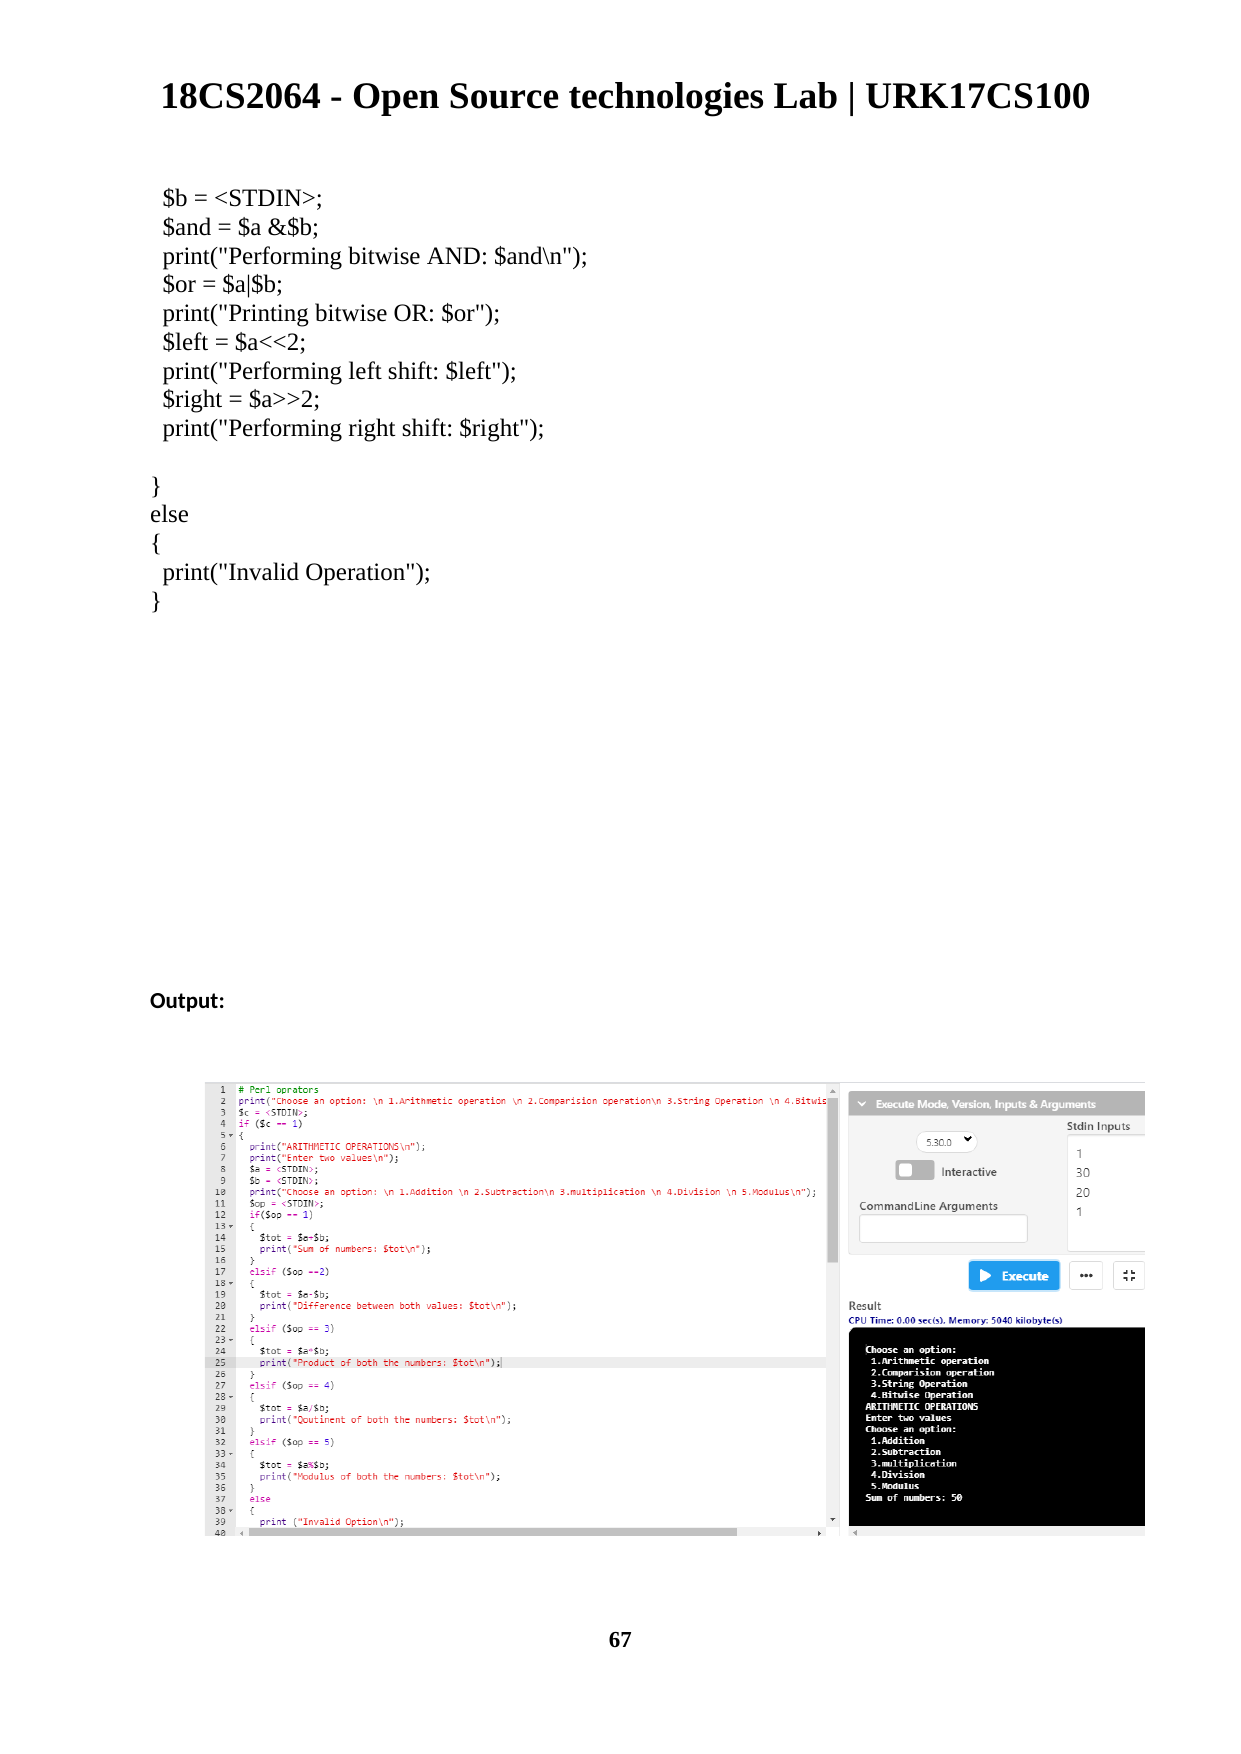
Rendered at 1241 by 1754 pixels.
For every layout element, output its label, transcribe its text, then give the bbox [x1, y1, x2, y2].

text print("Printing bitwise OR: $or"); [150, 298, 1090, 327]
text $right = $a>>2; [150, 384, 1090, 413]
text } [150, 471, 1090, 499]
text $and = $a &$b; [150, 212, 1090, 241]
text print("Performing bitwise AND: $and\n"); [150, 241, 1090, 269]
text print("Invalid Operation"); [150, 557, 1090, 586]
text Output: [150, 986, 1090, 1014]
text $or = $a|$b; [150, 269, 1090, 298]
text else [150, 499, 1090, 528]
text print("Performing left shift: $left"); [150, 356, 1090, 384]
text print("Performing right shift: $right"); [150, 413, 1090, 442]
text $b = <STDIN>; [150, 183, 1090, 212]
text { [150, 528, 1090, 557]
text $left = $a<<2; [150, 327, 1090, 356]
picture [204, 1081, 1145, 1536]
text } [150, 586, 1090, 614]
